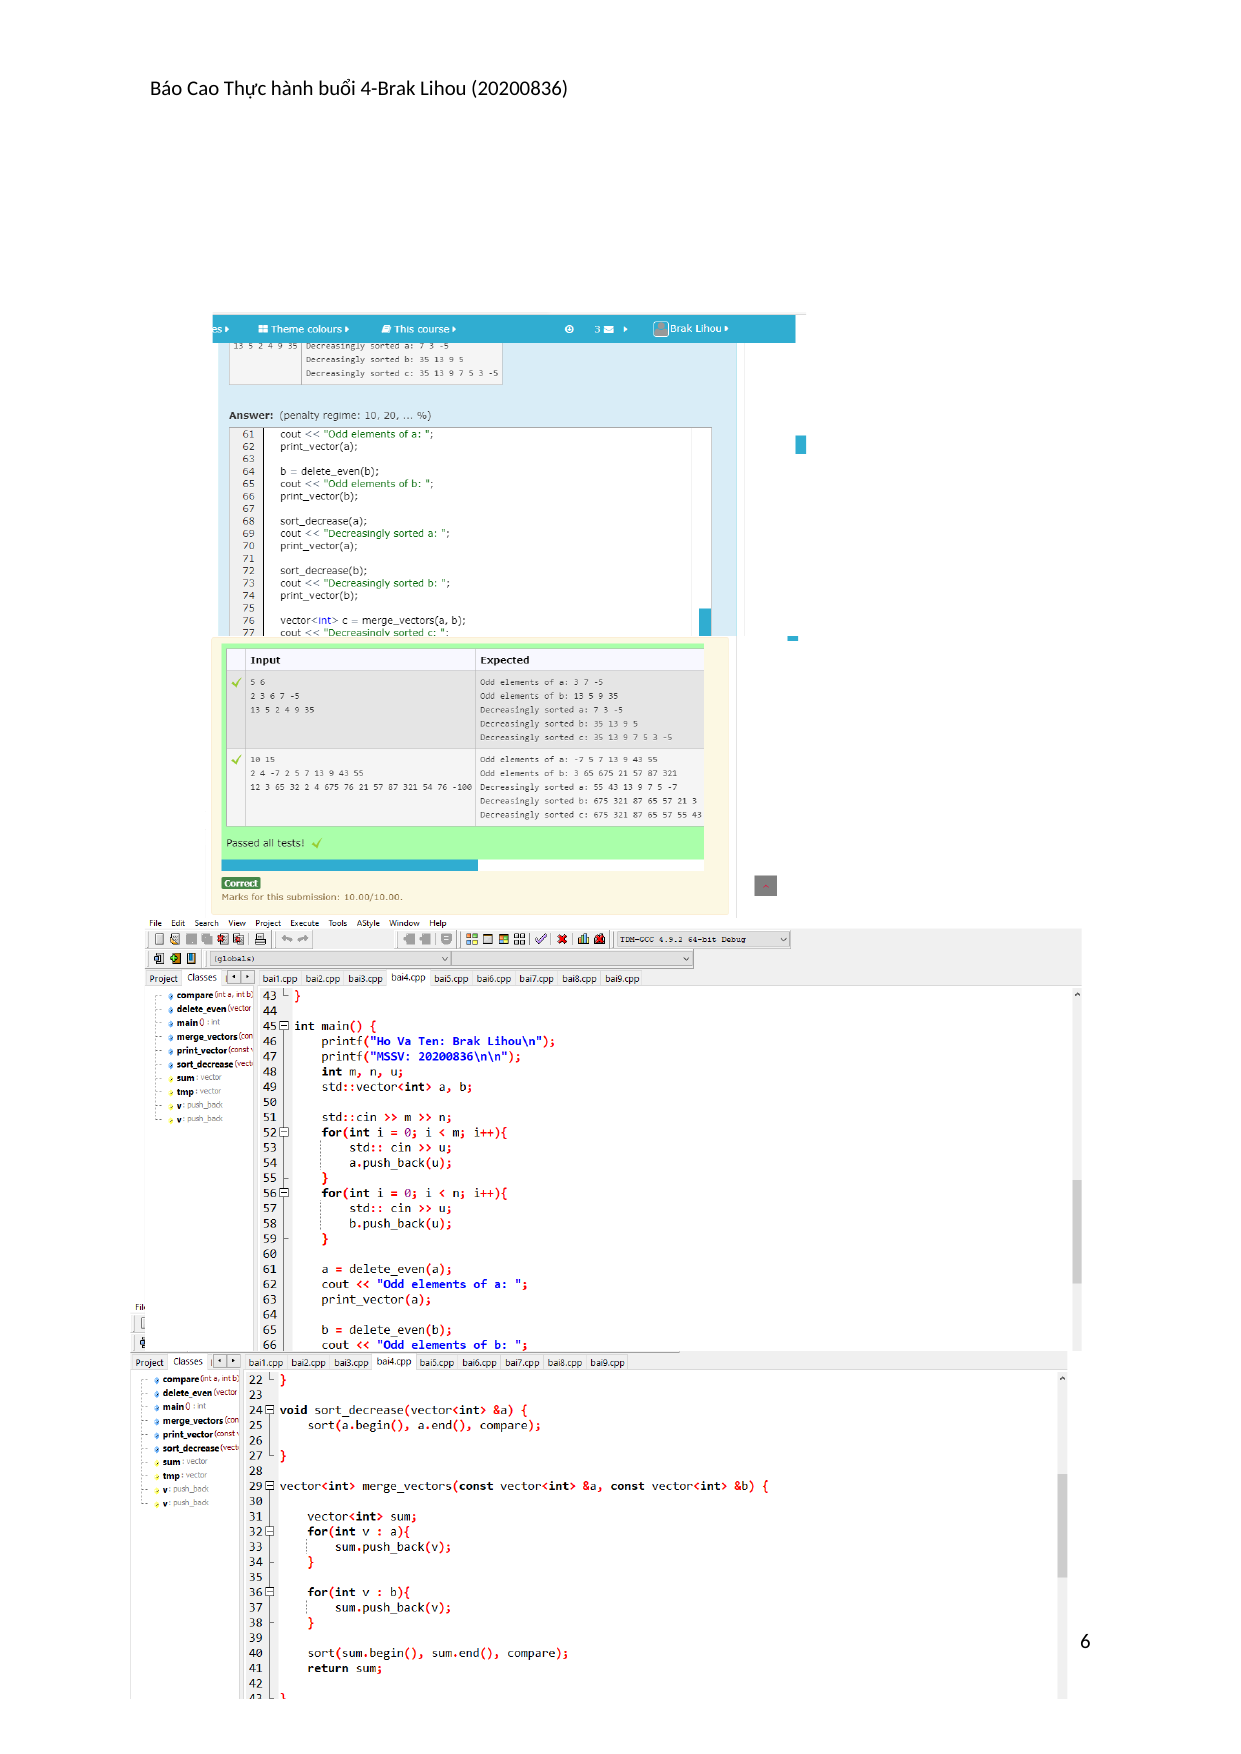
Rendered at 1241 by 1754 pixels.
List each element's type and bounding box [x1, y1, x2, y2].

picture [130, 312, 1082, 1699]
